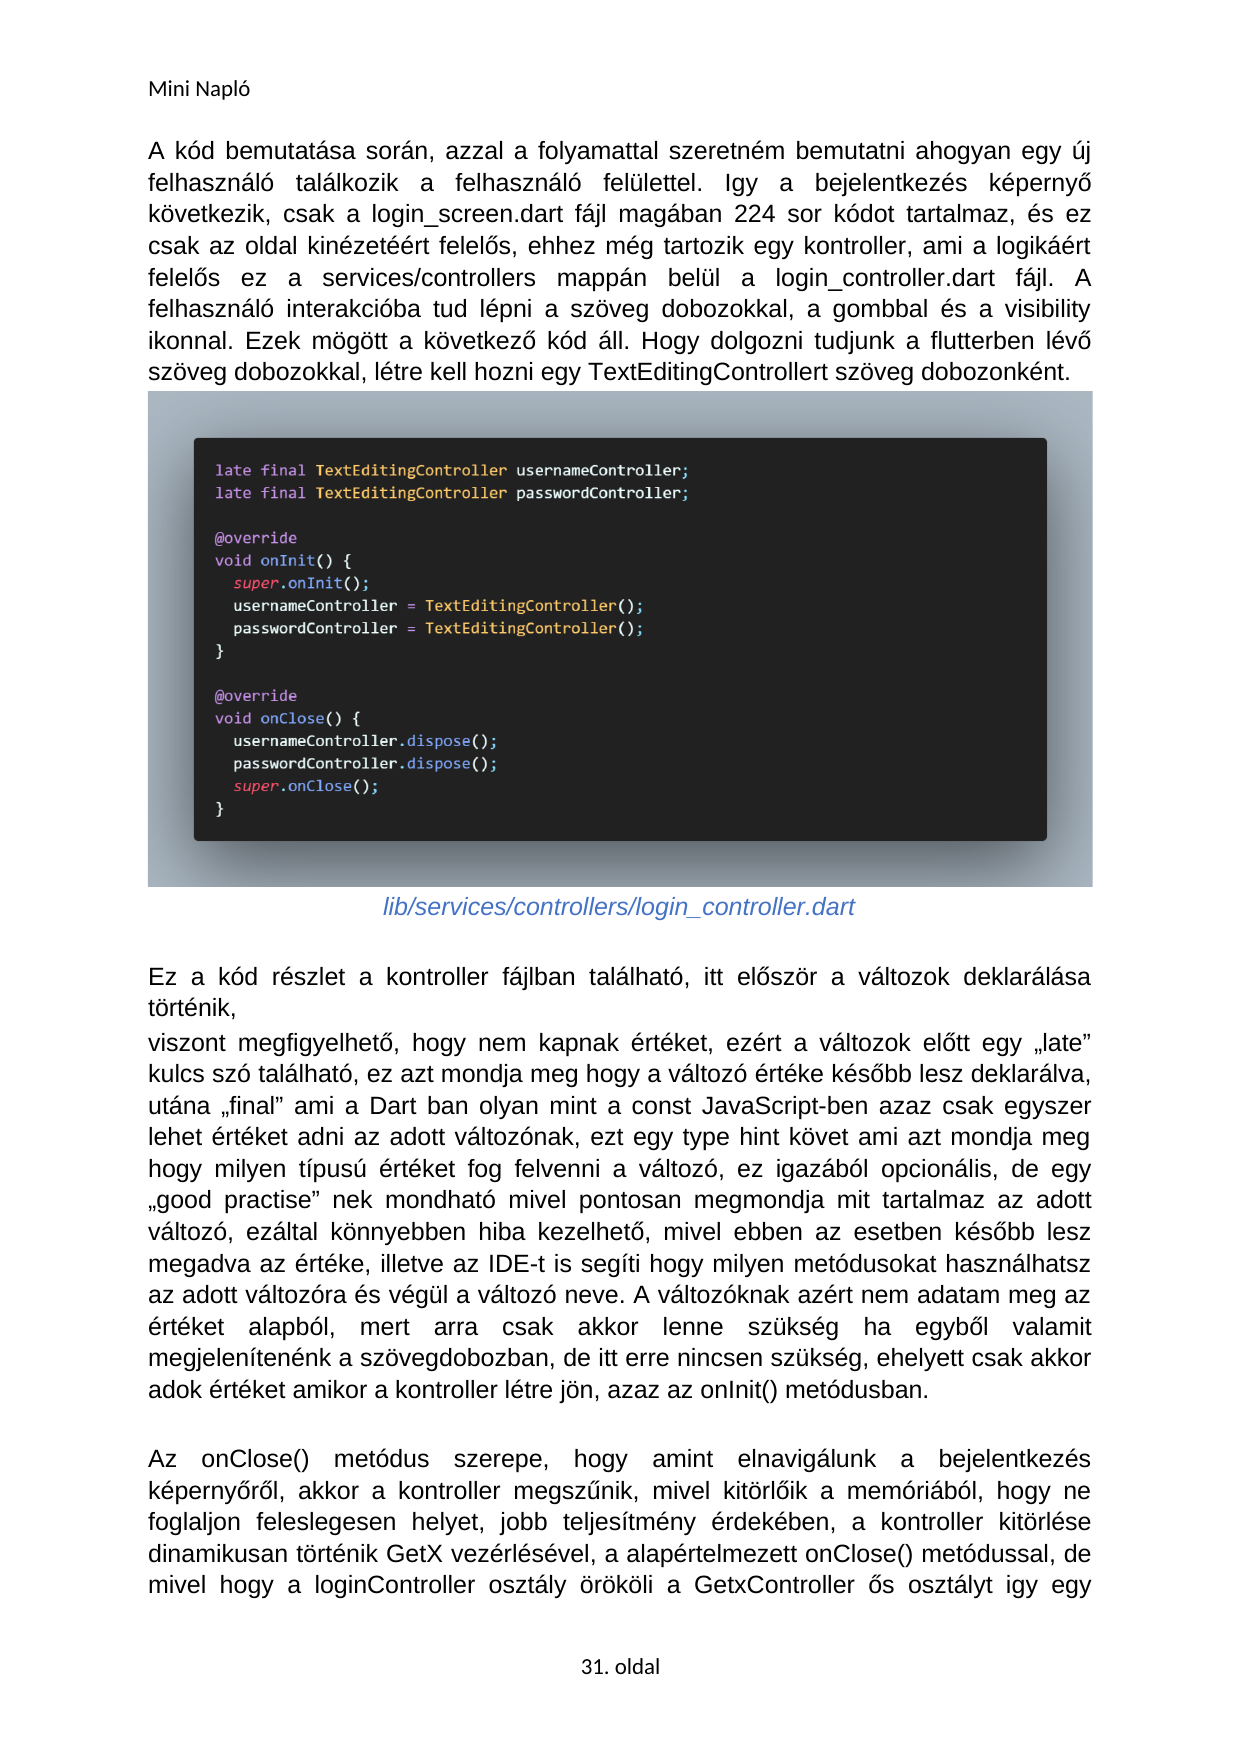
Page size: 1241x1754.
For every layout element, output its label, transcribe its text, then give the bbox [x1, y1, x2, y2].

text lib/services/controllers/login_controller.dart [148, 892, 1093, 921]
picture [147, 391, 1093, 887]
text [148, 1444, 1093, 1599]
text viszont megfigyelhető, hogy nem kapnak értéket, ezért a változok előtt egy „late” kulcs szó található, ez azt mondja meg hogy a változó értéke később lesz deklarálva, utána „final” ami a Dart ban olyan mint a const JavaScript-ben azaz csak egyszer lehet értéket adni az adott változónak, ezt egy type hint követ ami azt mondja meg hogy milyen típusú értéket fog felvenni a változó, ez igazából opcionális, de egy „good practise” nek mondható mivel pontosan megmondja mit tartalmaz az adott változó, ezáltal könnyebben hiba kezelhető, mivel ebben az esetben később lesz megadva az értéke, illetve az IDE-t is segíti hogy milyen metódusokat használhatsz az adott változóra és végül a változó neve. A változóknak azért nem adatam meg az értéket alapból, mert arra csak akkor lenne szükség ha egyből valamit megjelenítenénk a szövegdobozban, de itt erre nincsen szükség, ehelyett csak akkor adok értéket amikor a kontroller létre jön, azaz az onInit() metódusban. [148, 1028, 1093, 1404]
text A kód bemutatása során, azzal a folyamattal szeretném bemutatni ahogyan egy új felhasználó találkozik a felhasználó felülettel. Igy a bejelentkezés képernyő következik, csak a login_screen.dart fájl magában 224 sor kódot tartalmaz, és ez csak az oldal kinézetéért felelős, ehhez még tartozik egy kontroller, ami a logikáért felelős ez a services/controllers mappán belül a login_controller.dart fájl. A felhasználó interakcióba tud lépni a szöveg dobozokkal, a gombbal és a visibility ikonnal. Ezek mögött a következő kód áll. Hogy dolgozni tudjunk a flutterben lévő szöveg dobozokkal, létre kell hozni egy TextEditingControllert szöveg dobozonként. [148, 136, 1093, 386]
text Ez a kód részlet a kontroller fájlban található, itt először a változok deklarálása történik, [148, 962, 1093, 1022]
